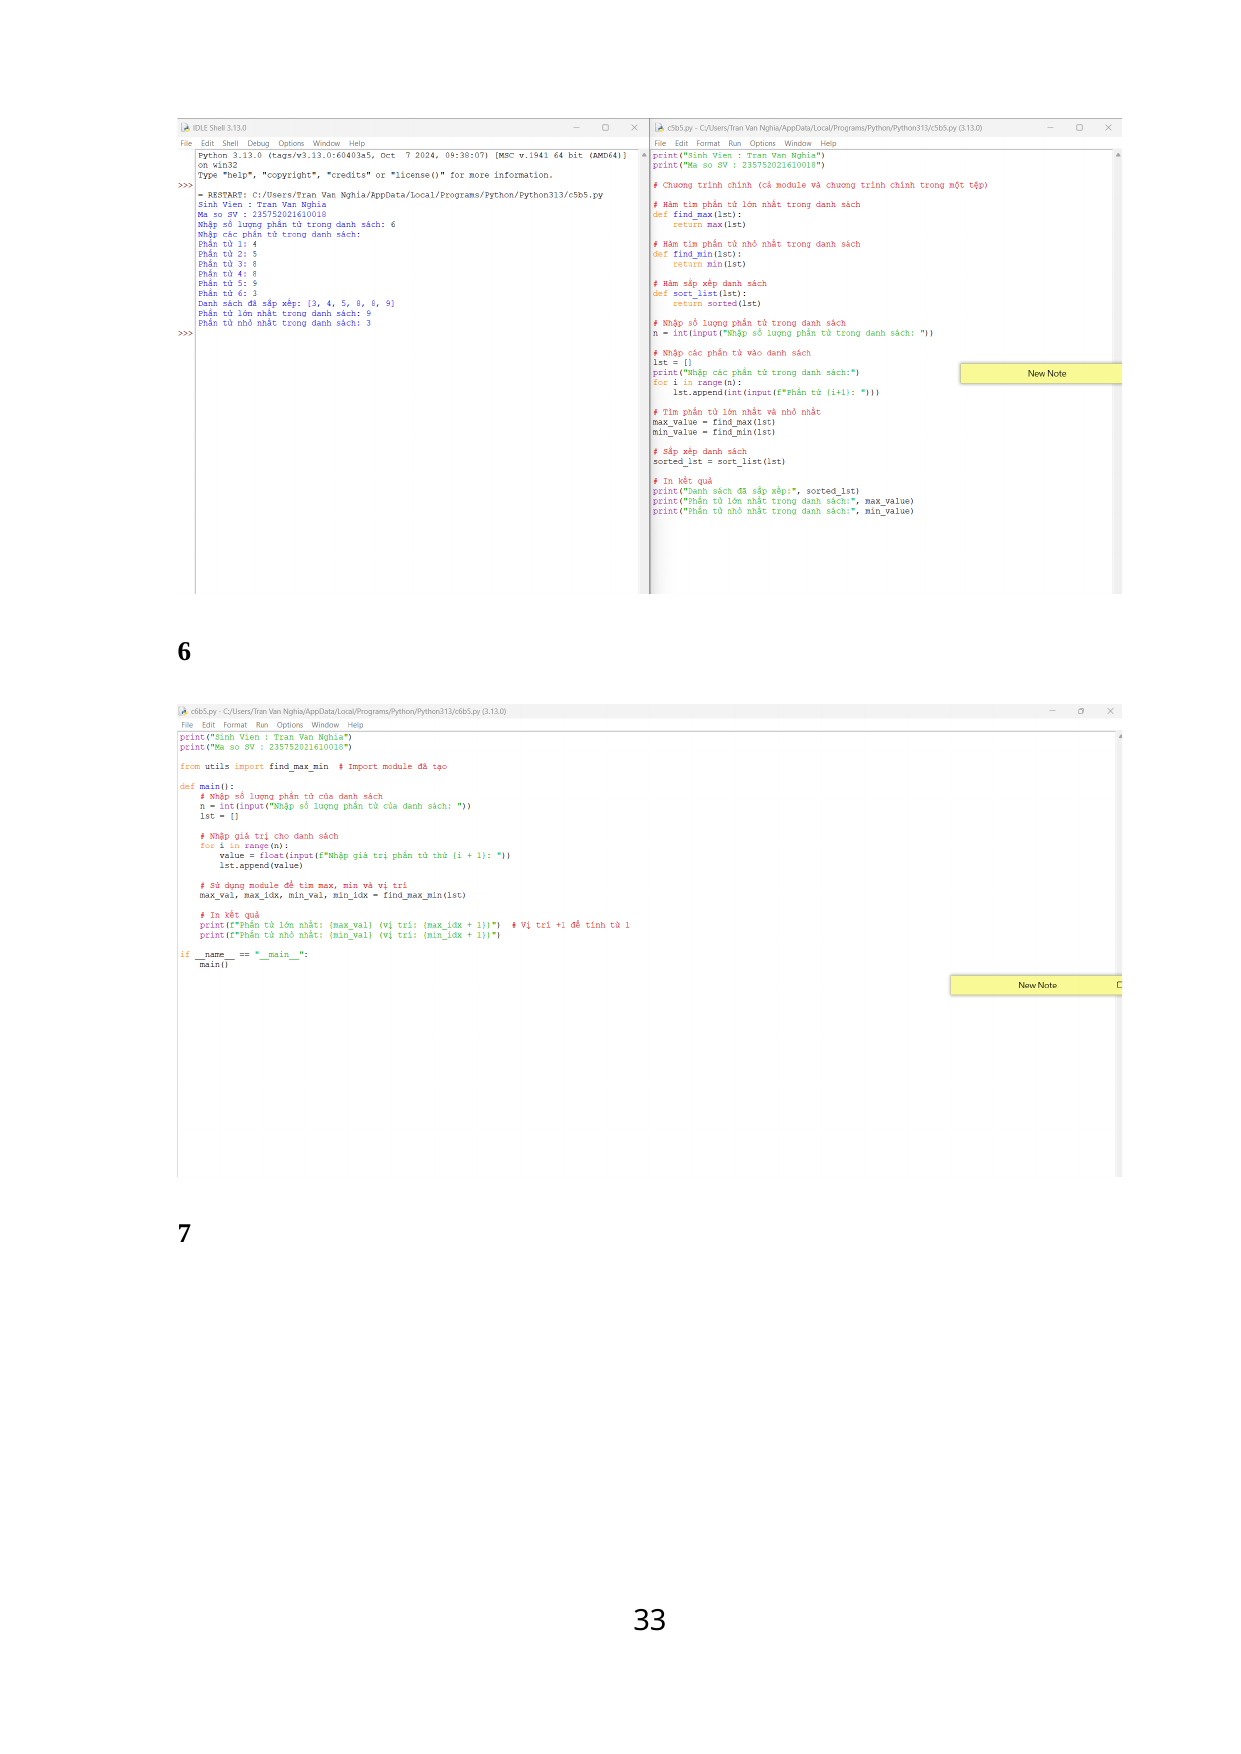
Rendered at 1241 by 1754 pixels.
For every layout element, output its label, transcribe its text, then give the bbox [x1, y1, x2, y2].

picture [177, 118, 1123, 594]
picture [177, 704, 1123, 1177]
text 7 [177, 1217, 1122, 1248]
text 6 [177, 634, 1122, 666]
